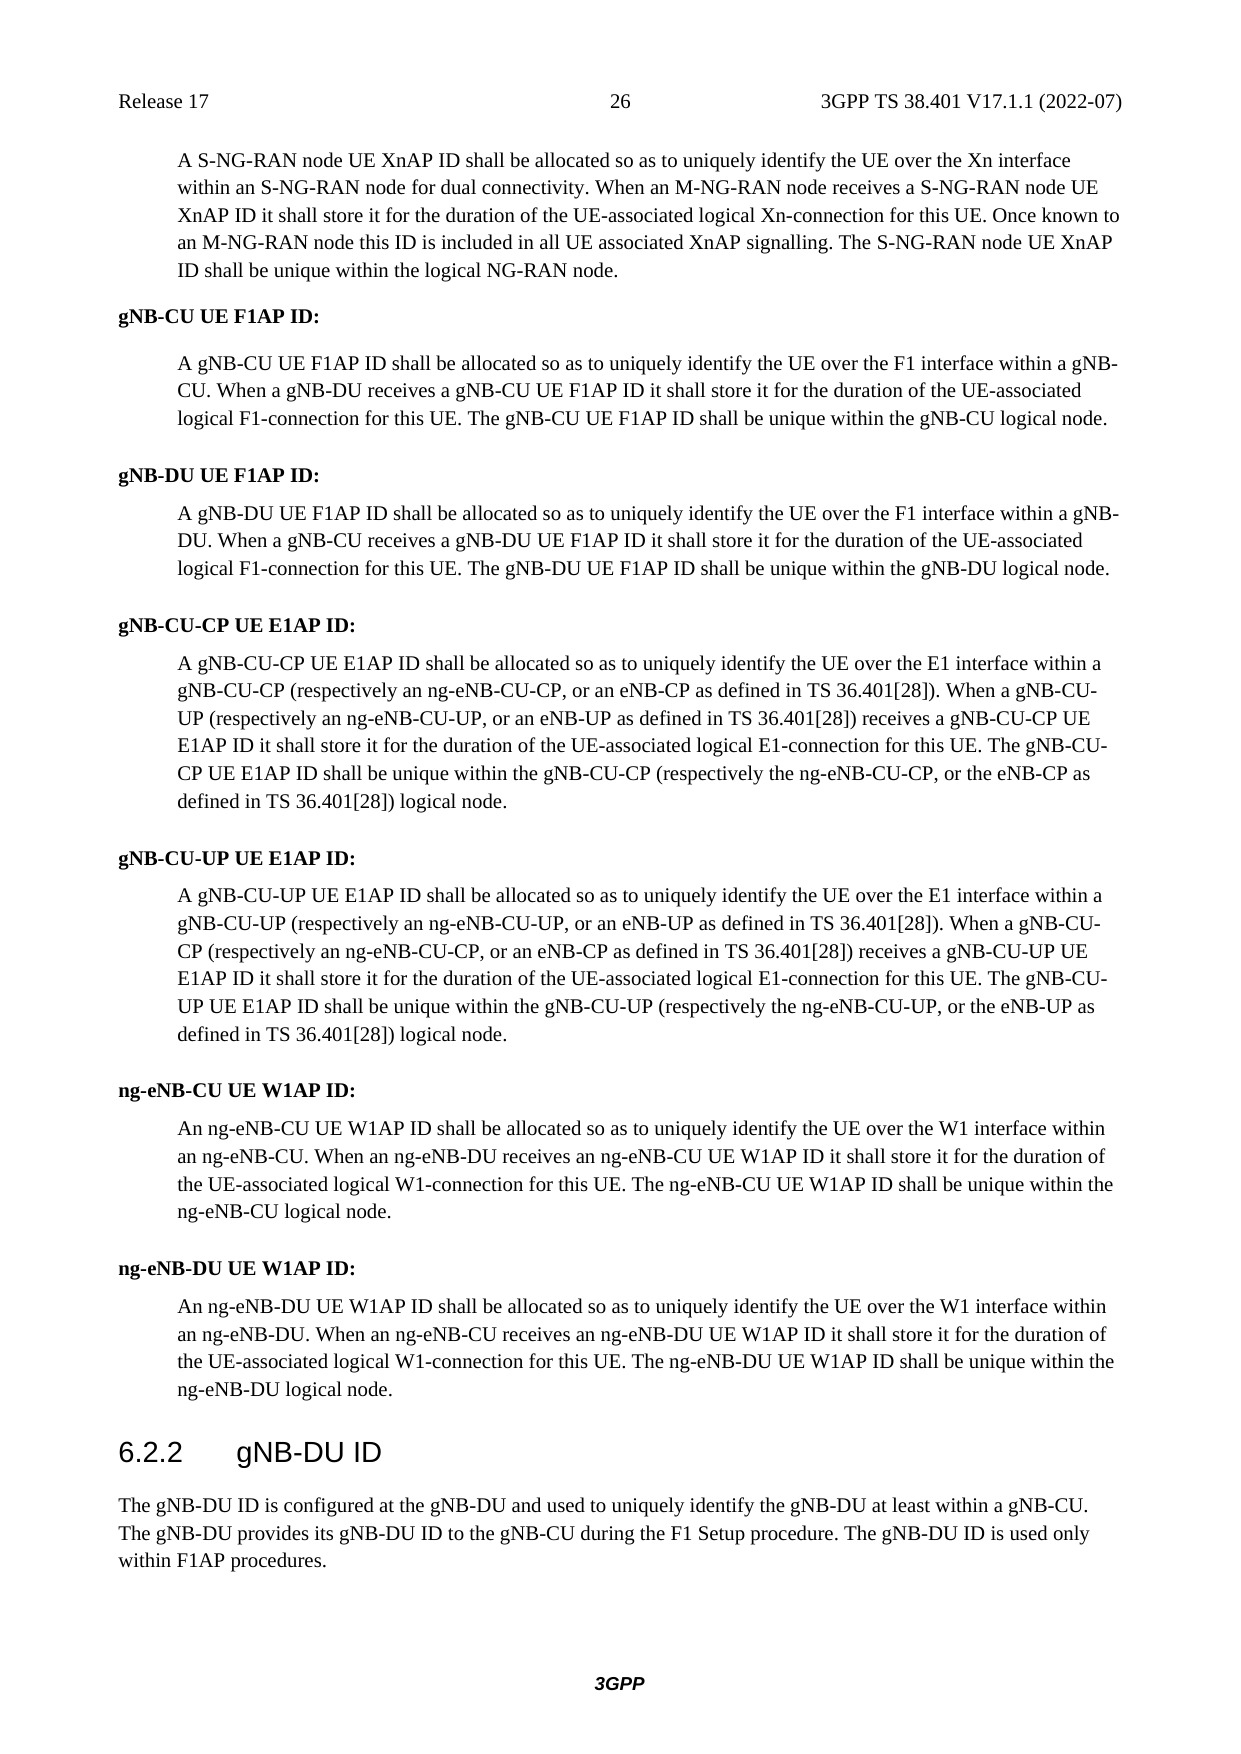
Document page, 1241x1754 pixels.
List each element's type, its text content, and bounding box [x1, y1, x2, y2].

text gNB-CU UE F1AP ID: [118, 304, 1122, 328]
text ng-eNB-CU UE W1AP ID: [118, 1078, 1122, 1102]
text ng-eNB-DU UE W1AP ID: [118, 1256, 1122, 1280]
text gNB-CU-CP UE E1AP ID: [118, 613, 1122, 637]
text A S-NG-RAN node UE XnAP ID shall be allocated so as to uniquely identify the UE over the Xn interface within an S-NG-RAN node for dual connectivity. When an M-NG-RAN node receives a S-NG-RAN node UE XnAP ID it shall store it for the duration of the UE-associated logical Xn-connection for this UE. Once known to an M-NG-RAN node this ID is included in all UE associated XnAP signalling. The S-NG-RAN node UE XnAP ID shall be unique within the logical NG-RAN node. [148, 147, 1122, 282]
text gNB-DU UE F1AP ID: [118, 463, 1122, 487]
text An ng-eNB-DU UE W1AP ID shall be allocated so as to uniquely identify the UE over the W1 interface within an ng-eNB-DU. When an ng-eNB-CU receives an ng-eNB-DU UE W1AP ID it shall store it for the duration of the UE-associated logical W1-connection for this UE. The ng-eNB-DU UE W1AP ID shall be unique within the ng-eNB-DU logical node. [177, 1294, 1122, 1401]
text A gNB-CU UE F1AP ID shall be allocated so as to uniquely identify the UE over the F1 interface within a gNB-CU. When a gNB-DU receives a gNB-CU UE F1AP ID it shall store it for the duration of the UE-associated logical F1-connection for this UE. The gNB-CU UE F1AP ID shall be unique within the gNB-CU logical node. [177, 351, 1122, 430]
text An ng-eNB-CU UE W1AP ID shall be allocated so as to uniquely identify the UE over the W1 interface within an ng-eNB-CU. When an ng-eNB-DU receives an ng-eNB-CU UE W1AP ID it shall store it for the duration of the UE-associated logical W1-connection for this UE. The ng-eNB-CU UE W1AP ID shall be unique within the ng-eNB-CU logical node. [177, 1116, 1122, 1223]
subtitle 6.2.2 gNB-DU ID [118, 1436, 1122, 1469]
text gNB-CU-UP UE E1AP ID: [118, 845, 1122, 869]
text A gNB-CU-CP UE E1AP ID shall be allocated so as to uniquely identify the UE over the E1 interface within a gNB-CU-CP (respectively an ng-eNB-CU-CP, or an eNB-CP as defined in TS 36.401[28]). When a gNB-CU-UP (respectively an ng-eNB-CU-UP, or an eNB-UP as defined in TS 36.401[28]) receives a gNB-CU-CP UE E1AP ID it shall store it for the duration of the UE-associated logical E1-connection for this UE. The gNB-CU-CP UE E1AP ID shall be unique within the gNB-CU-CP (respectively the ng-eNB-CU-CP, or the eNB-CP as defined in TS 36.401[28]) logical node. [177, 651, 1122, 813]
text A gNB-CU-UP UE E1AP ID shall be allocated so as to uniquely identify the UE over the E1 interface within a gNB-CU-UP (respectively an ng-eNB-CU-UP, or an eNB-UP as defined in TS 36.401[28]). When a gNB-CU-CP (respectively an ng-eNB-CU-CP, or an eNB-CP as defined in TS 36.401[28]) receives a gNB-CU-UP UE E1AP ID it shall store it for the duration of the UE-associated logical E1-connection for this UE. The gNB-CU-UP UE E1AP ID shall be unique within the gNB-CU-UP (respectively the ng-eNB-CU-UP, or the eNB-UP as defined in TS 36.401[28]) logical node. [177, 883, 1122, 1046]
text A gNB-DU UE F1AP ID shall be allocated so as to uniquely identify the UE over the F1 interface within a gNB-DU. When a gNB-CU receives a gNB-DU UE F1AP ID it shall store it for the duration of the UE-associated logical F1-connection for this UE. The gNB-DU UE F1AP ID shall be unique within the gNB-DU logical node. [177, 501, 1122, 580]
text The gNB-DU ID is configured at the gNB-DU and used to uniquely identify the gNB-DU at least within a gNB-CU. The gNB-DU provides its gNB-DU ID to the gNB-CU during the F1 Setup procedure. The gNB-DU ID is used only within F1AP procedures. [118, 1493, 1122, 1572]
